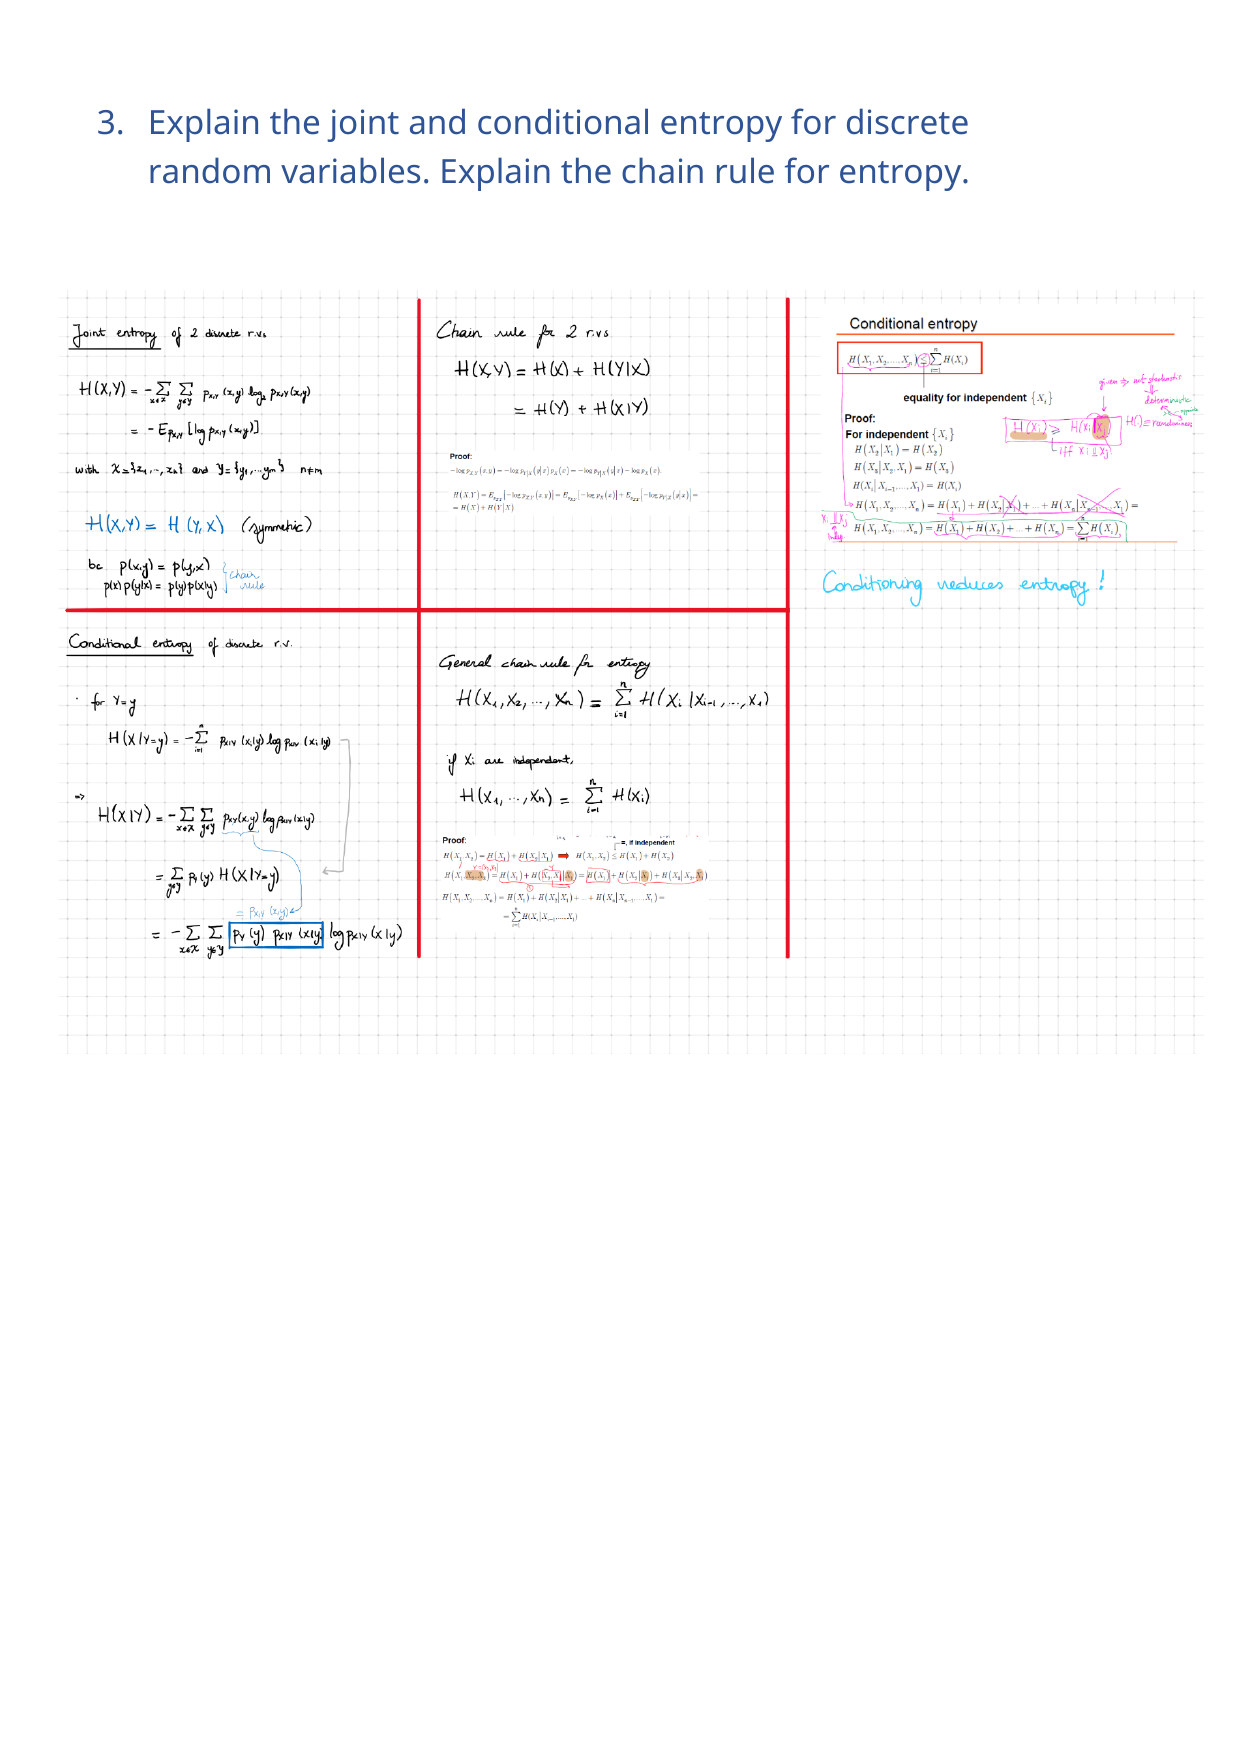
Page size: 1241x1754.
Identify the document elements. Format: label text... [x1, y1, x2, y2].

picture [58, 290, 1204, 1054]
subtitle Explain the joint and conditional entropy for discrete random variables. Explain the chain rule for entropy. [97, 99, 1090, 193]
